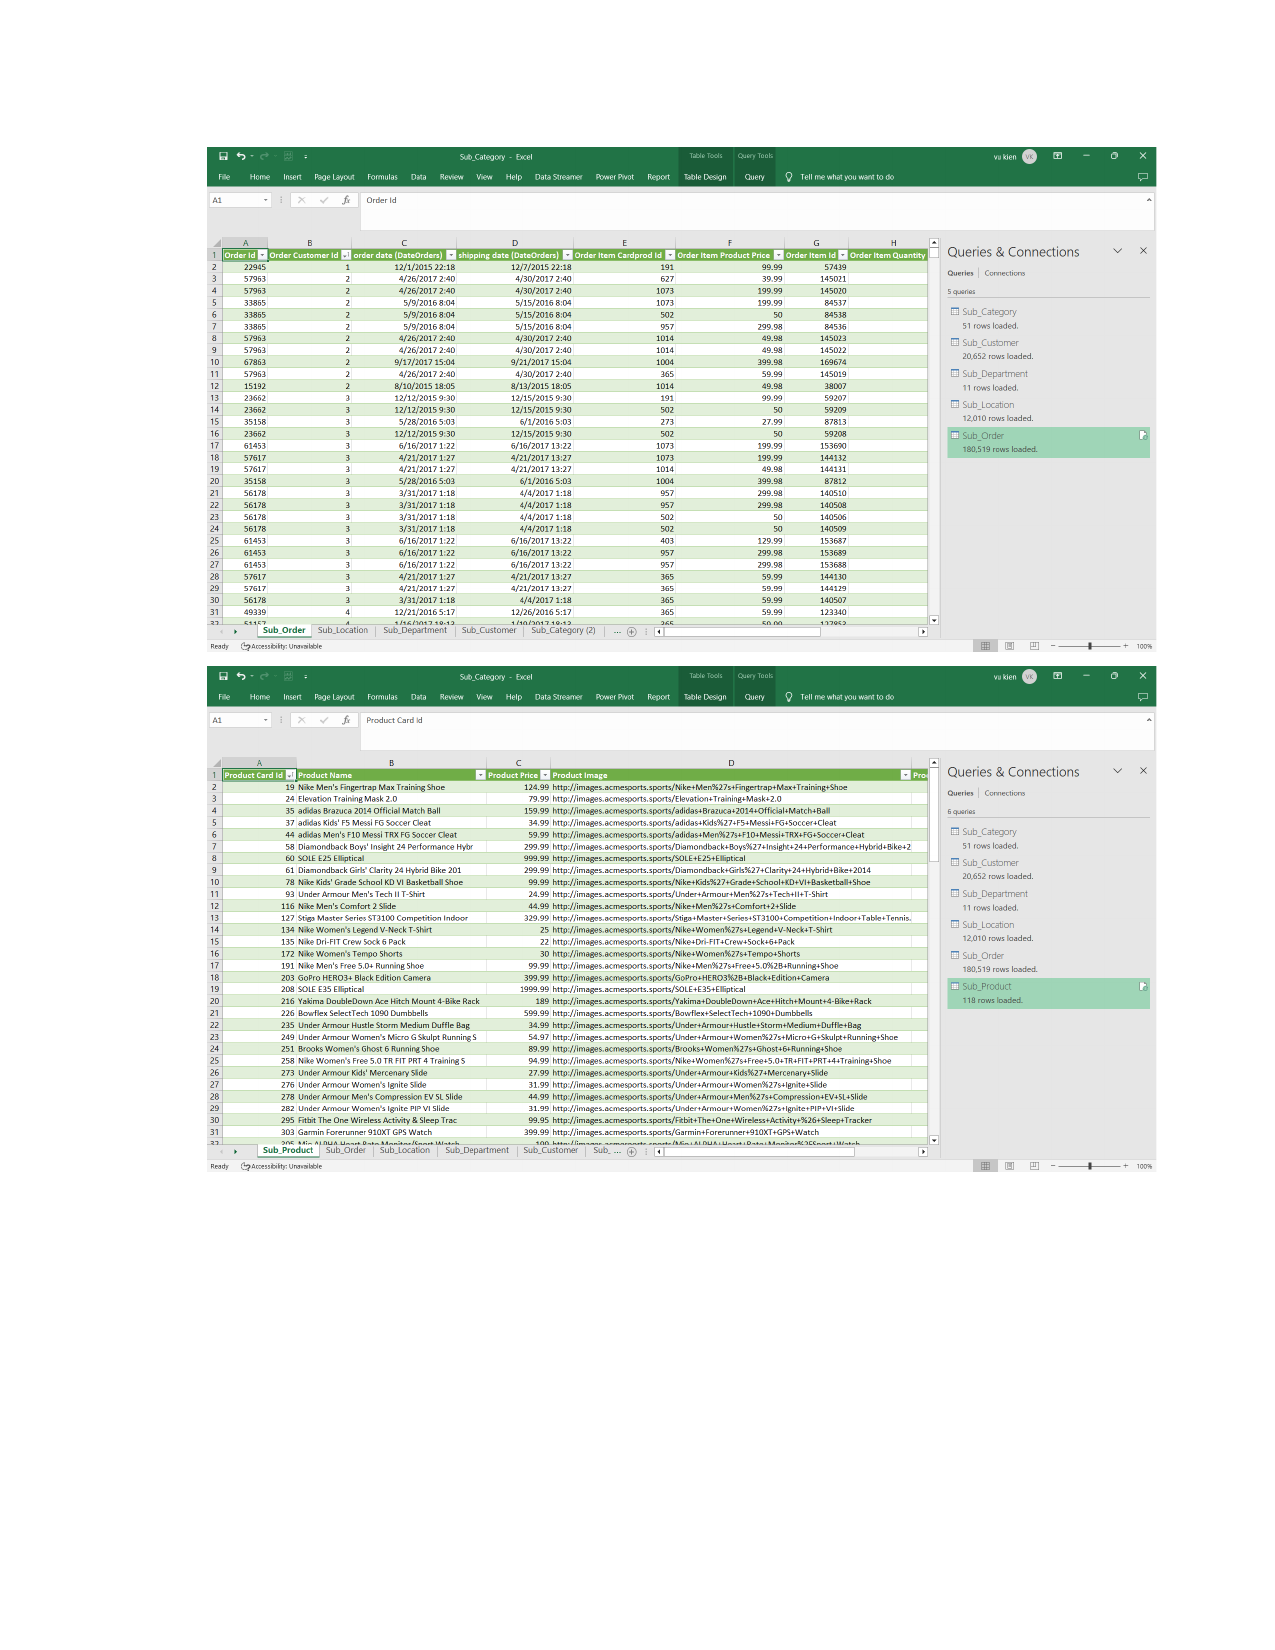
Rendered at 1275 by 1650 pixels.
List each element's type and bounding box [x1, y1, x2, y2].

picture [207, 147, 1157, 652]
picture [207, 666, 1157, 1172]
